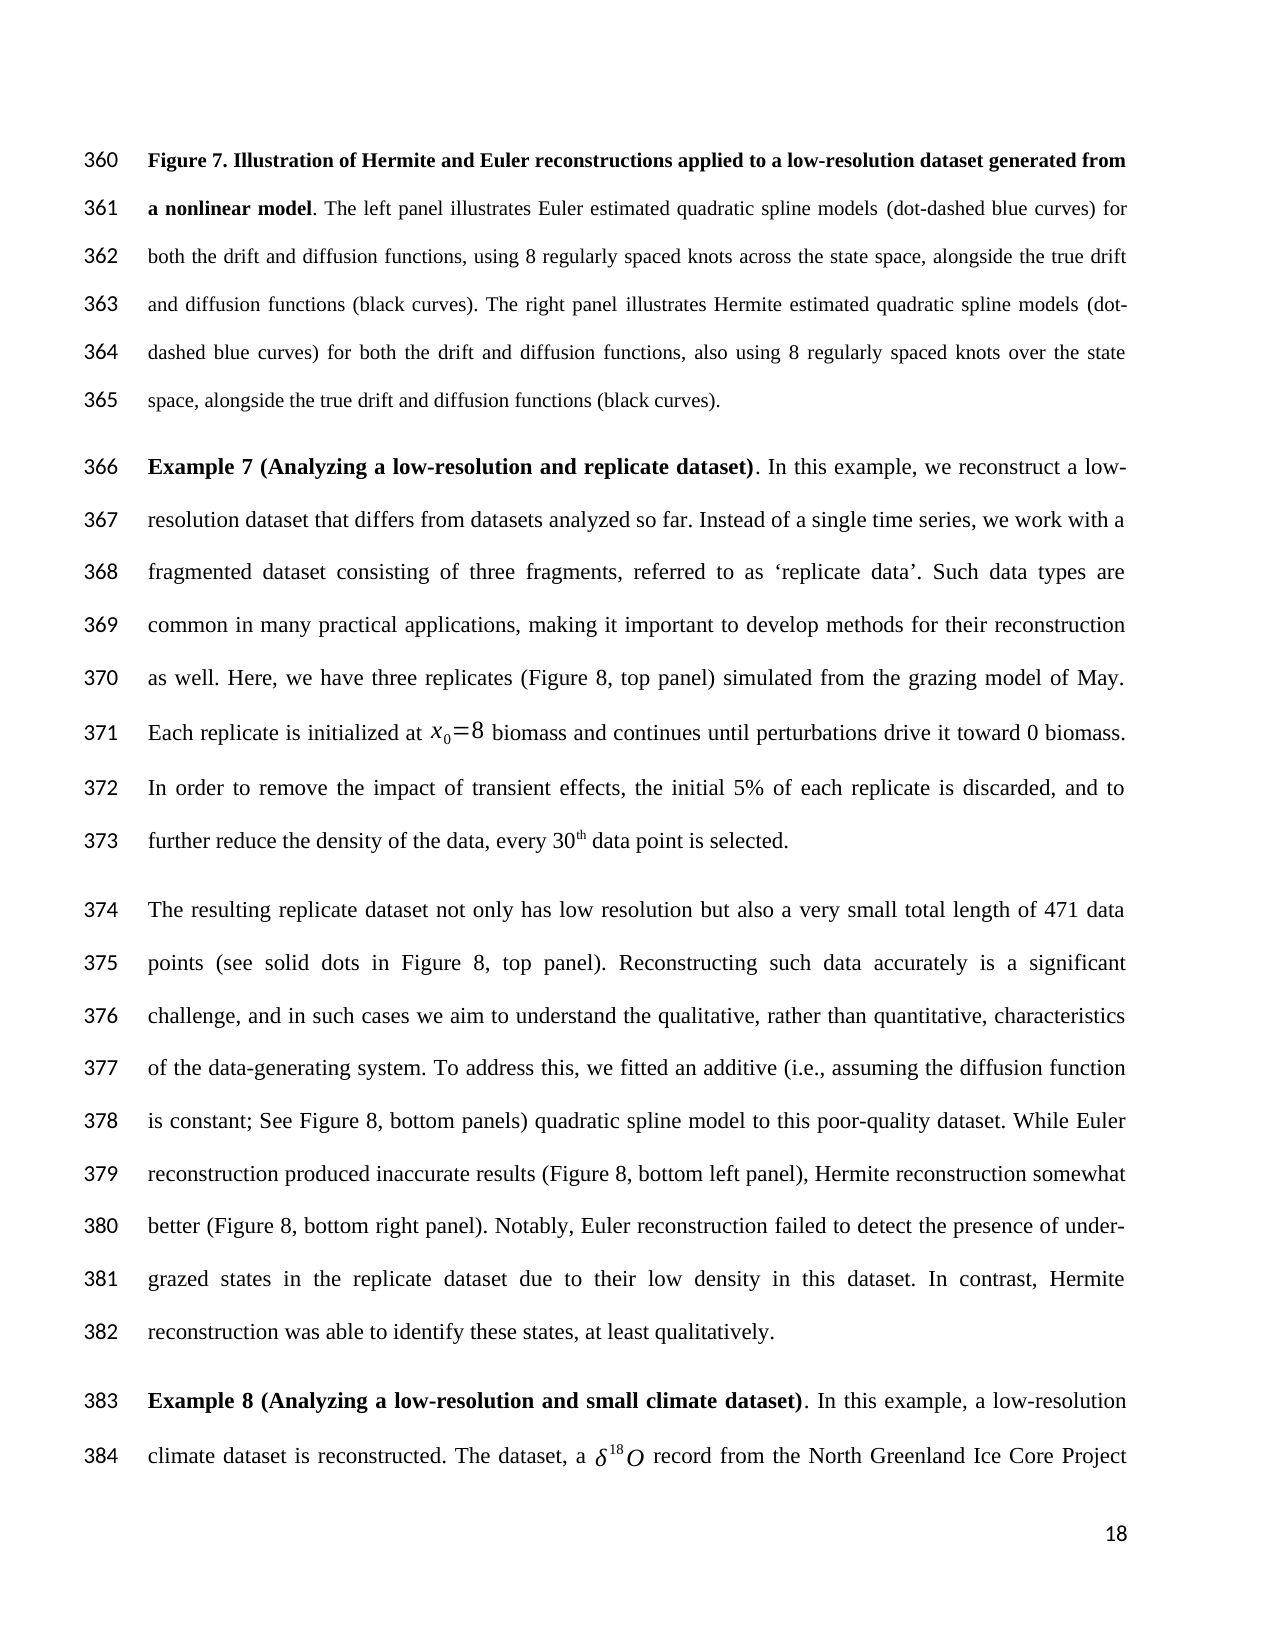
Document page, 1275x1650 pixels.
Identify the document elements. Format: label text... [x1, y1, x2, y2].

text Figure 7. Illustration of Hermite and Euler reconstructions applied to a low-resolution dataset generated from a nonlinear model. The left panel illustrates Euler estimated quadratic spline models (dot-dashed blue curves) for both the drift and diffusion functions, using 8 regularly spaced knots across the state space, alongside the true drift and diffusion functions (black curves). The right panel illustrates Hermite estimated quadratic spline models (dot-dashed blue curves) for both the drift and diffusion functions, also using 8 regularly spaced knots over the state space, alongside the true drift and diffusion functions (black curves). [148, 148, 1127, 412]
text Example 7 (Analyzing a low-resolution and replicate dataset). In this example, we reconstruct a low-resolution dataset that differs from datasets analyzed so far. Instead of a single time series, we work with a fragmented dataset consisting of three fragments, referred to as ‘replicate data’. Such data types are common in many practical applications, making it important to develop methods for their reconstruction as well. Here, we have three replicates (Figure 8, top panel) simulated from the grazing model of May. Each replicate is initialized at biomass and continues until perturbations drive it toward 0 biomass. In order to remove the impact of transient effects, the initial 5% of each replicate is discarded, and to further reduce the density of the data, every 30th data point is selected. [148, 453, 1127, 853]
text The resulting replicate dataset not only has low resolution but also a very small total length of 471 data points (see solid dots in Figure 8, top panel). Reconstructing such data accurately is a significant challenge, and in such cases we aim to understand the qualitative, rather than quantitative, characteristics of the data-generating system. To address this, we fitted an additive (i.e., assuming the diffusion function is constant; See Figure 8, bottom panels) quadratic spline model to this poor-quality dataset. While Euler reconstruction produced inaccurate results (Figure 8, bottom left panel), Hermite reconstruction somewhat better (Figure 8, bottom right panel). Notably, Euler reconstruction failed to detect the presence of under-grazed states in the replicate dataset due to their low density in this dataset. In contrast, Hermite reconstruction was able to identify these states, at least qualitatively. [148, 896, 1127, 1344]
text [148, 1387, 1127, 1471]
